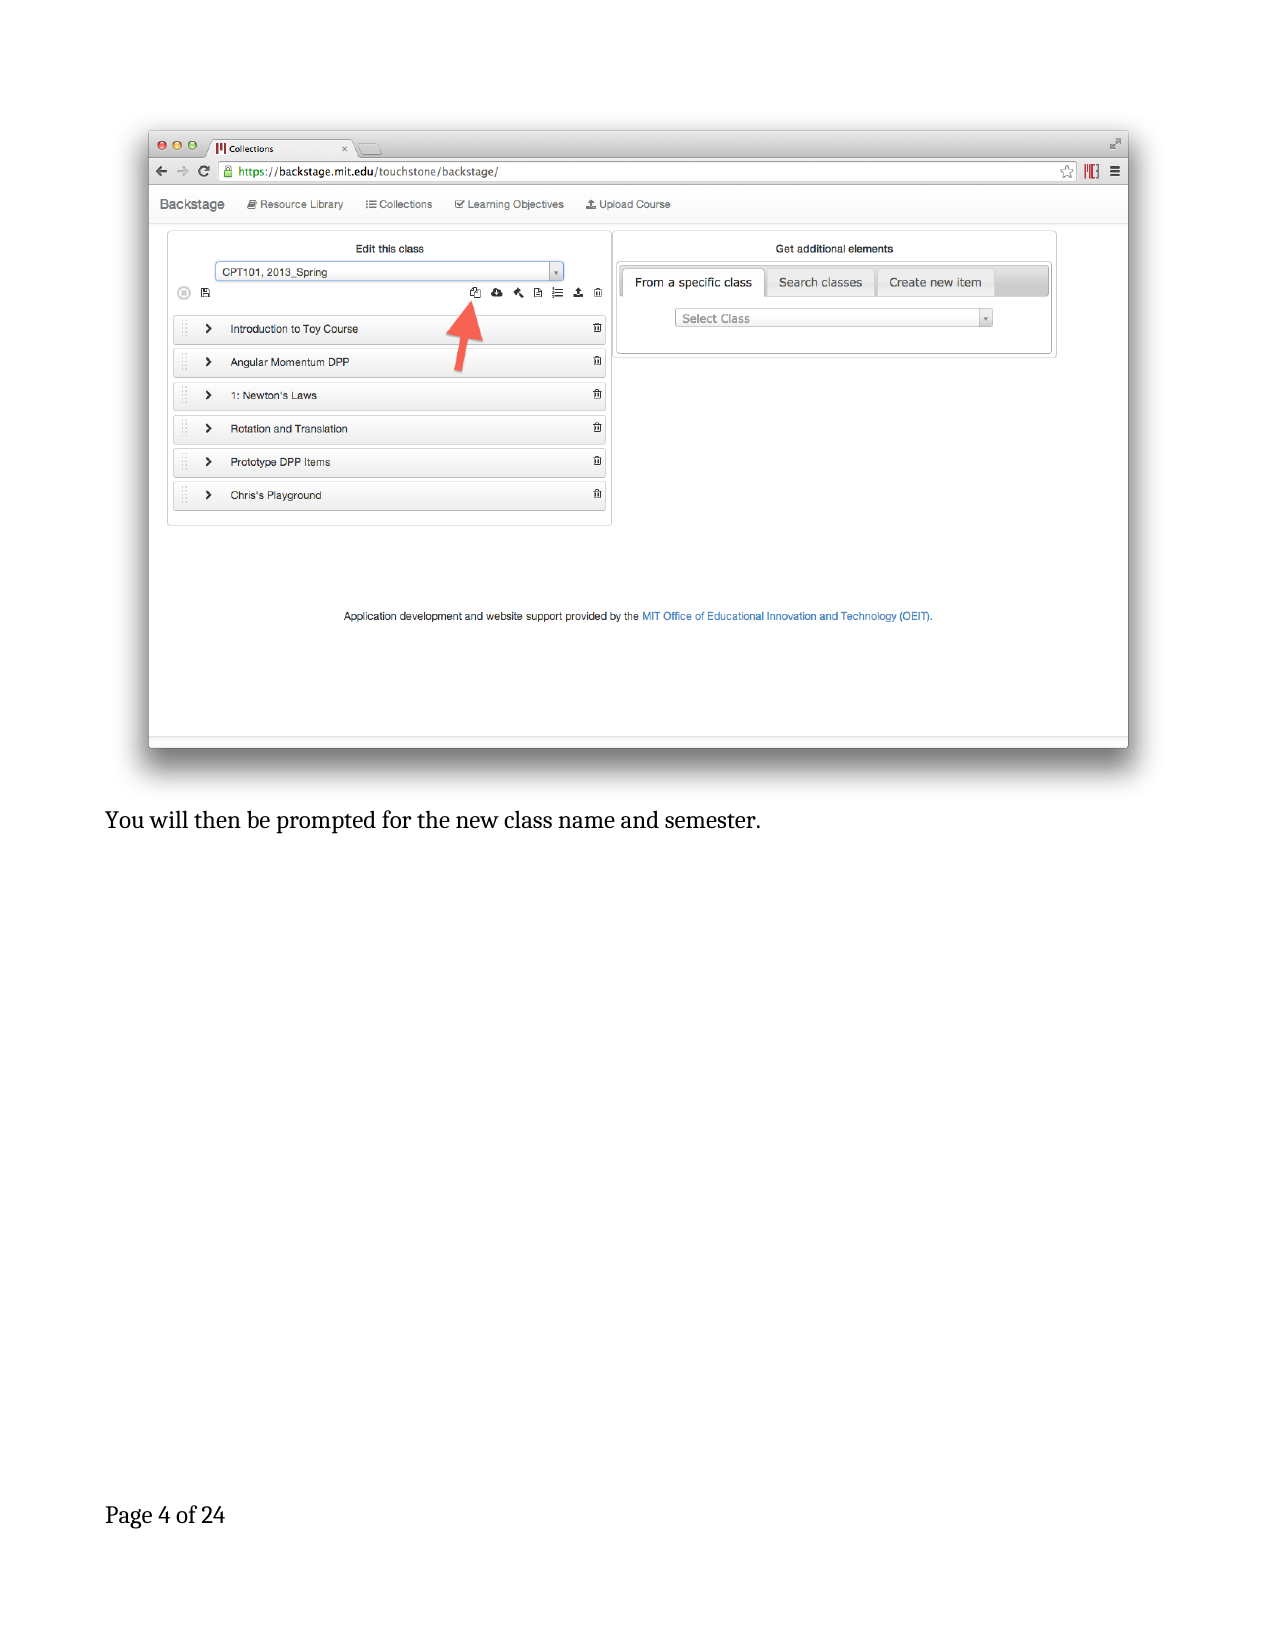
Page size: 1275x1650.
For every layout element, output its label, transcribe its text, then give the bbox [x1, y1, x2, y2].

picture [105, 105, 1170, 807]
text You will then be prompted for the new class name and semester. [105, 807, 1170, 835]
